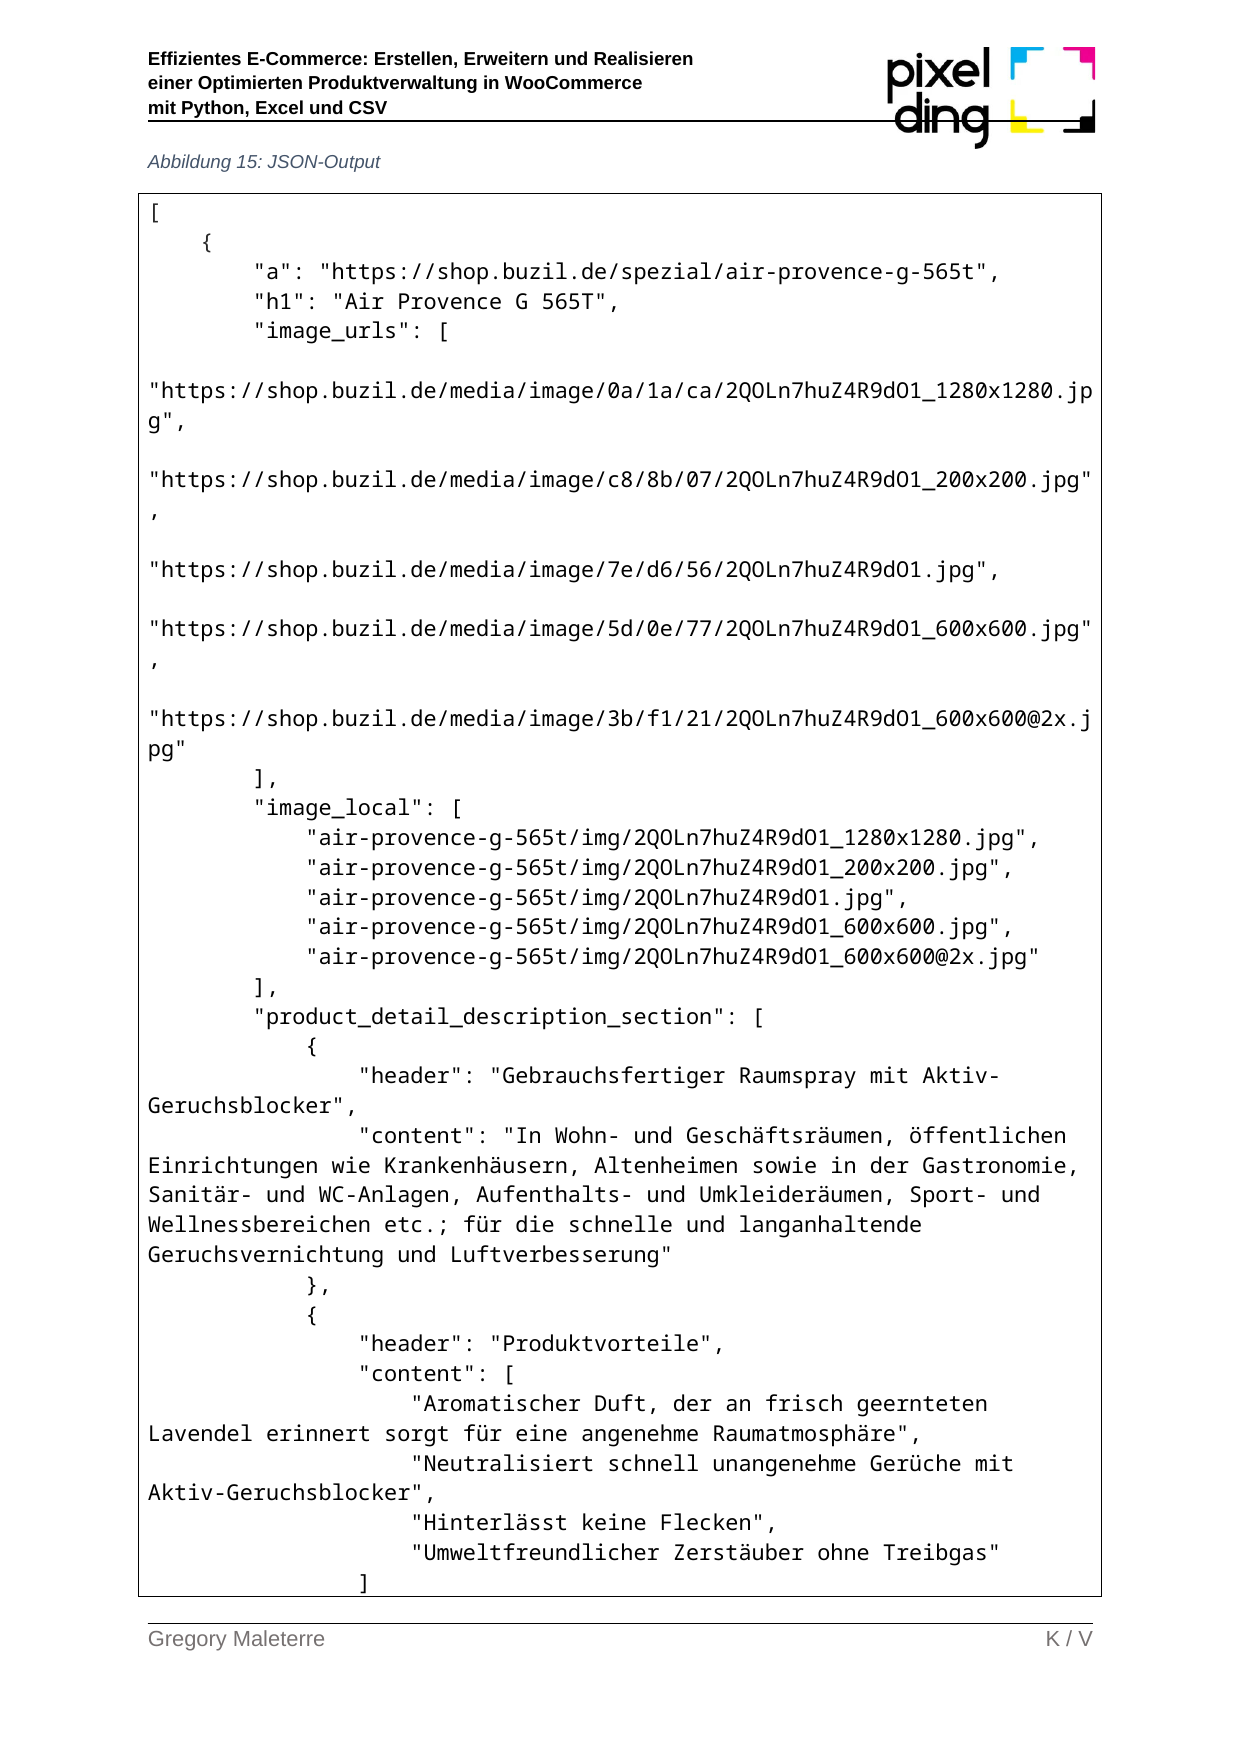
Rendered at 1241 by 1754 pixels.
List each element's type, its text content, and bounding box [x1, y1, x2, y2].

text "Umweltfreundlicher Zerstäuber ohne Treibgas" [148, 1537, 1093, 1567]
text "Neutralisiert schnell unangenehme Gerüche mit Aktiv-Geruchsblocker", [148, 1448, 1093, 1507]
text "product_detail_description_section": [ [148, 1001, 1093, 1031]
text "https://shop.buzil.de/media/image/5d/0e/77/2QOLn7huZ4R9dO1_600x600.jpg", [148, 584, 1093, 673]
text { [148, 1299, 1093, 1328]
text "https://shop.buzil.de/media/image/3b/f1/21/2QOLn7huZ4R9dO1_600x600@2x.jpg" [148, 673, 1093, 762]
text "https://shop.buzil.de/media/image/7e/d6/56/2QOLn7huZ4R9dO1.jpg", [148, 524, 1093, 584]
text { [148, 226, 1093, 256]
text "a": "https://shop.buzil.de/spezial/air-provence-g-565t", [148, 256, 1093, 286]
text ] [148, 1567, 1093, 1596]
text "https://shop.buzil.de/media/image/0a/1a/ca/2QOLn7huZ4R9dO1_1280x1280.jpg", [148, 345, 1093, 435]
text "header": "Gebrauchsfertiger Raumspray mit Aktiv-Geruchsblocker", [148, 1060, 1093, 1120]
text ], [148, 971, 1093, 1001]
text "h1": "Air Provence G 565T", [148, 286, 1093, 316]
text "Hinterlässt keine Flecken", [148, 1507, 1093, 1537]
text [ [139, 194, 1101, 226]
text "image_local": [ [148, 792, 1093, 822]
text ], [148, 762, 1093, 792]
text "Aromatischer Duft, der an frisch geernteten Lavendel erinnert sorgt für eine angenehme Raumatmosphäre", [148, 1388, 1093, 1448]
text "air-provence-g-565t/img/2QOLn7huZ4R9dO1_1280x1280.jpg", [148, 822, 1093, 852]
text "content": [ [148, 1358, 1093, 1388]
text "image_urls": [ [148, 316, 1093, 345]
picture [887, 47, 1096, 149]
text "https://shop.buzil.de/media/image/c8/8b/07/2QOLn7huZ4R9dO1_200x200.jpg", [148, 435, 1093, 524]
text }, [148, 1269, 1093, 1299]
text "air-provence-g-565t/img/2QOLn7huZ4R9dO1_600x600@2x.jpg" [148, 941, 1093, 971]
text "air-provence-g-565t/img/2QOLn7huZ4R9dO1_200x200.jpg", [148, 852, 1093, 882]
text "air-provence-g-565t/img/2QOLn7huZ4R9dO1.jpg", [148, 882, 1093, 911]
text { [148, 1031, 1093, 1060]
text "air-provence-g-565t/img/2QOLn7huZ4R9dO1_600x600.jpg", [148, 911, 1093, 941]
text Abbildung 15: JSON-Output [148, 151, 1093, 172]
text "content": "In Wohn- und Geschäftsräumen, öffentlichen Einrichtungen wie Krankenhäusern, Altenheimen sowie in der Gastronomie, Sanitär- und WC-Anlagen, Aufenthalts- und Umkleideräumen, Sport- und Wellnessbereichen etc.; für die schnelle und langanhaltende Geruchsvernichtung und Luftverbesserung" [148, 1120, 1093, 1269]
text "header": "Produktvorteile", [148, 1328, 1093, 1358]
